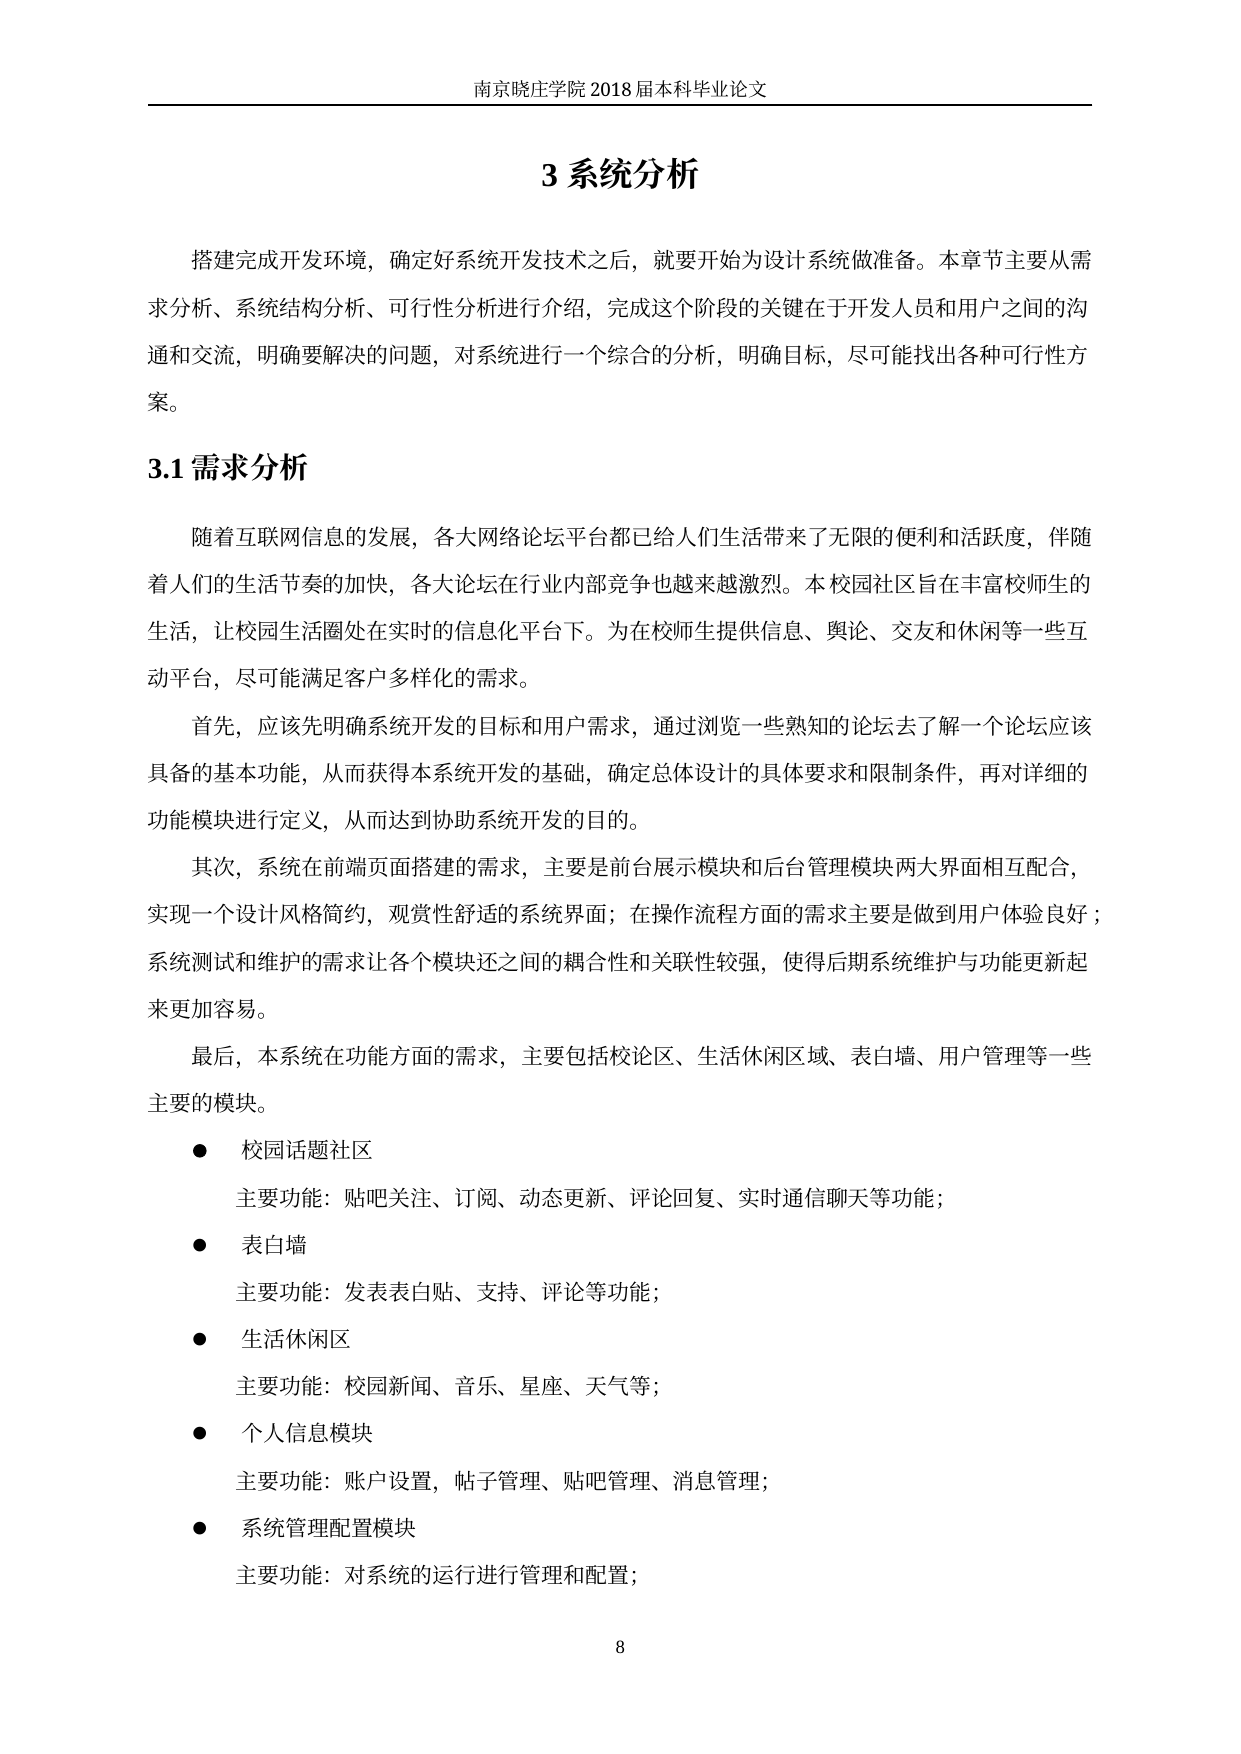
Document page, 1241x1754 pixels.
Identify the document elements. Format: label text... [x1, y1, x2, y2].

text 搭建完成开发环境，确定好系统开发技术之后，就要开始为设计系统做准备。本章节主要从需求分析、系统结构分析、可行性分析进行介绍，完成这个阶段的关键在于开发人员和用户之间的沟通和交流，明确要解决的问题，对系统进行一个综合的分析，明确目标，尽可能找出各种可行性方案。 [148, 243, 1092, 417]
text 主要功能：账户设置，帖子管理、贴吧管理、消息管理； [191, 1464, 1092, 1495]
list 生活休闲区 [191, 1322, 1092, 1354]
list 校园话题社区 [191, 1133, 1092, 1165]
text 主要功能：贴吧关注、订阅、动态更新、评论回复、实时通信聊天等功能； [191, 1181, 1092, 1212]
text 主要功能：对系统的运行进行管理和配置； [191, 1558, 1092, 1590]
text 其次，系统在前端页面搭建的需求，主要是前台展示模块和后台管理模块两大界面相互配合，实现一个设计风格简约，观赏性舒适的系统界面；在操作流程方面的需求主要是做到用户体验良好；系统测试和维护的需求让各个模块还之间的耦合性和关联性较强，使得后期系统维护与功能更新起来更加容易。 [148, 850, 1092, 1023]
text 随着互联网信息的发展，各大网络论坛平台都已给人们生活带来了无限的便利和活跃度，伴随着人们的生活节奏的加快，各大论坛在行业内部竞争也越来越激烈。本校园社区旨在丰富校师生的生活，让校园生活圈处在实时的信息化平台下。为在校师生提供信息、舆论、交友和休闲等一些互动平台，尽可能满足客户多样化的需求。 [148, 520, 1092, 693]
text 主要功能：校园新闻、音乐、星座、天气等； [191, 1369, 1092, 1401]
text 首先，应该先明确系统开发的目标和用户需求，通过浏览一些熟知的论坛去了解一个论坛应该具备的基本功能，从而获得本系统开发的基础，确定总体设计的具体要求和限制条件，再对详细的功能模块进行定义，从而达到协助系统开发的目的。 [148, 709, 1092, 835]
text 主要功能：发表表白贴、支持、评论等功能； [191, 1275, 1092, 1307]
list 表白墙 [191, 1228, 1092, 1259]
list 个人信息模块 [191, 1417, 1092, 1448]
text 最后，本系统在功能方面的需求，主要包括校论区、生活休闲区域、表白墙、用户管理等一些主要的模块。 [148, 1039, 1092, 1118]
subtitle 3 系统分析 [148, 148, 1092, 196]
list 系统管理配置模块 [191, 1511, 1092, 1542]
subtitle 3.1 需求分析 [148, 445, 1092, 487]
